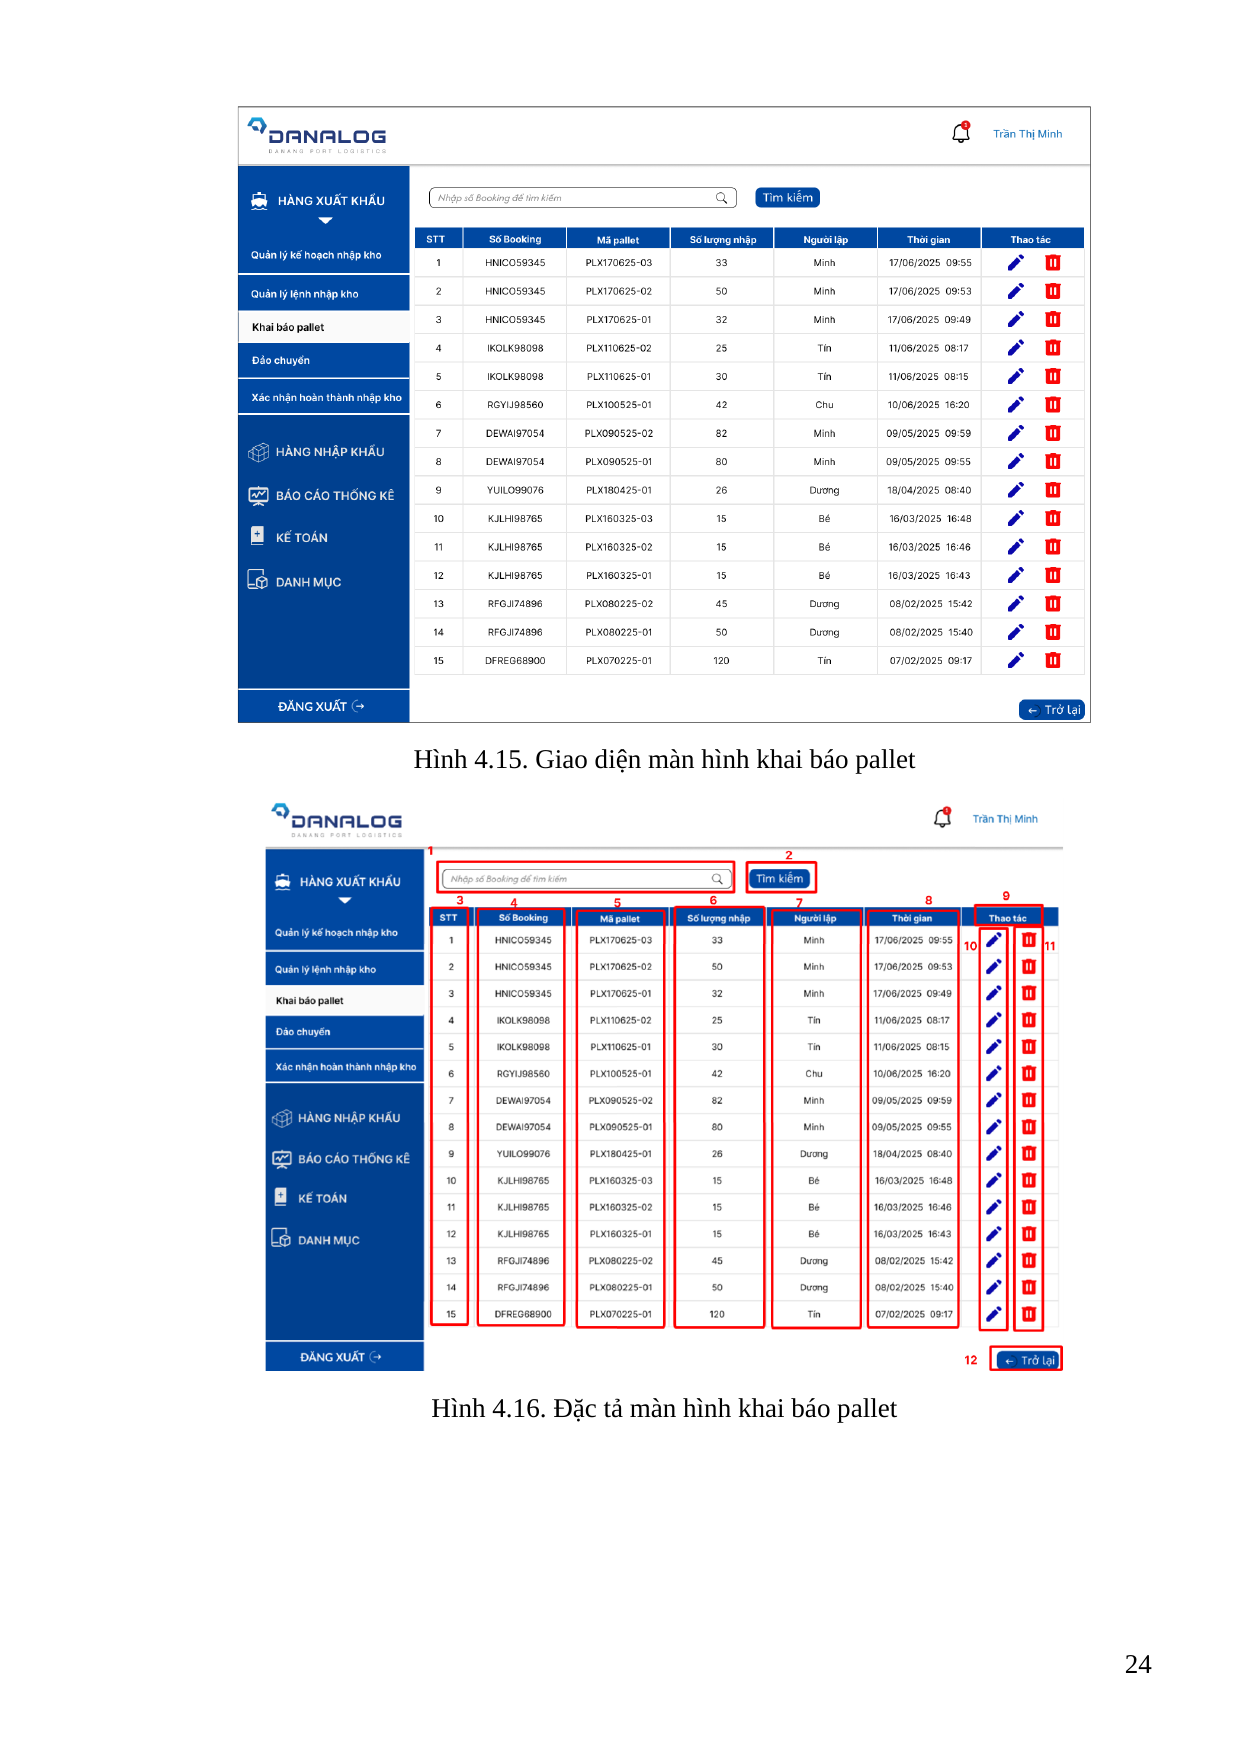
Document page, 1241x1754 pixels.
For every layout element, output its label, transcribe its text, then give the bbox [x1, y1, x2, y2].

picture [237, 106, 1091, 723]
picture [265, 798, 1064, 1371]
